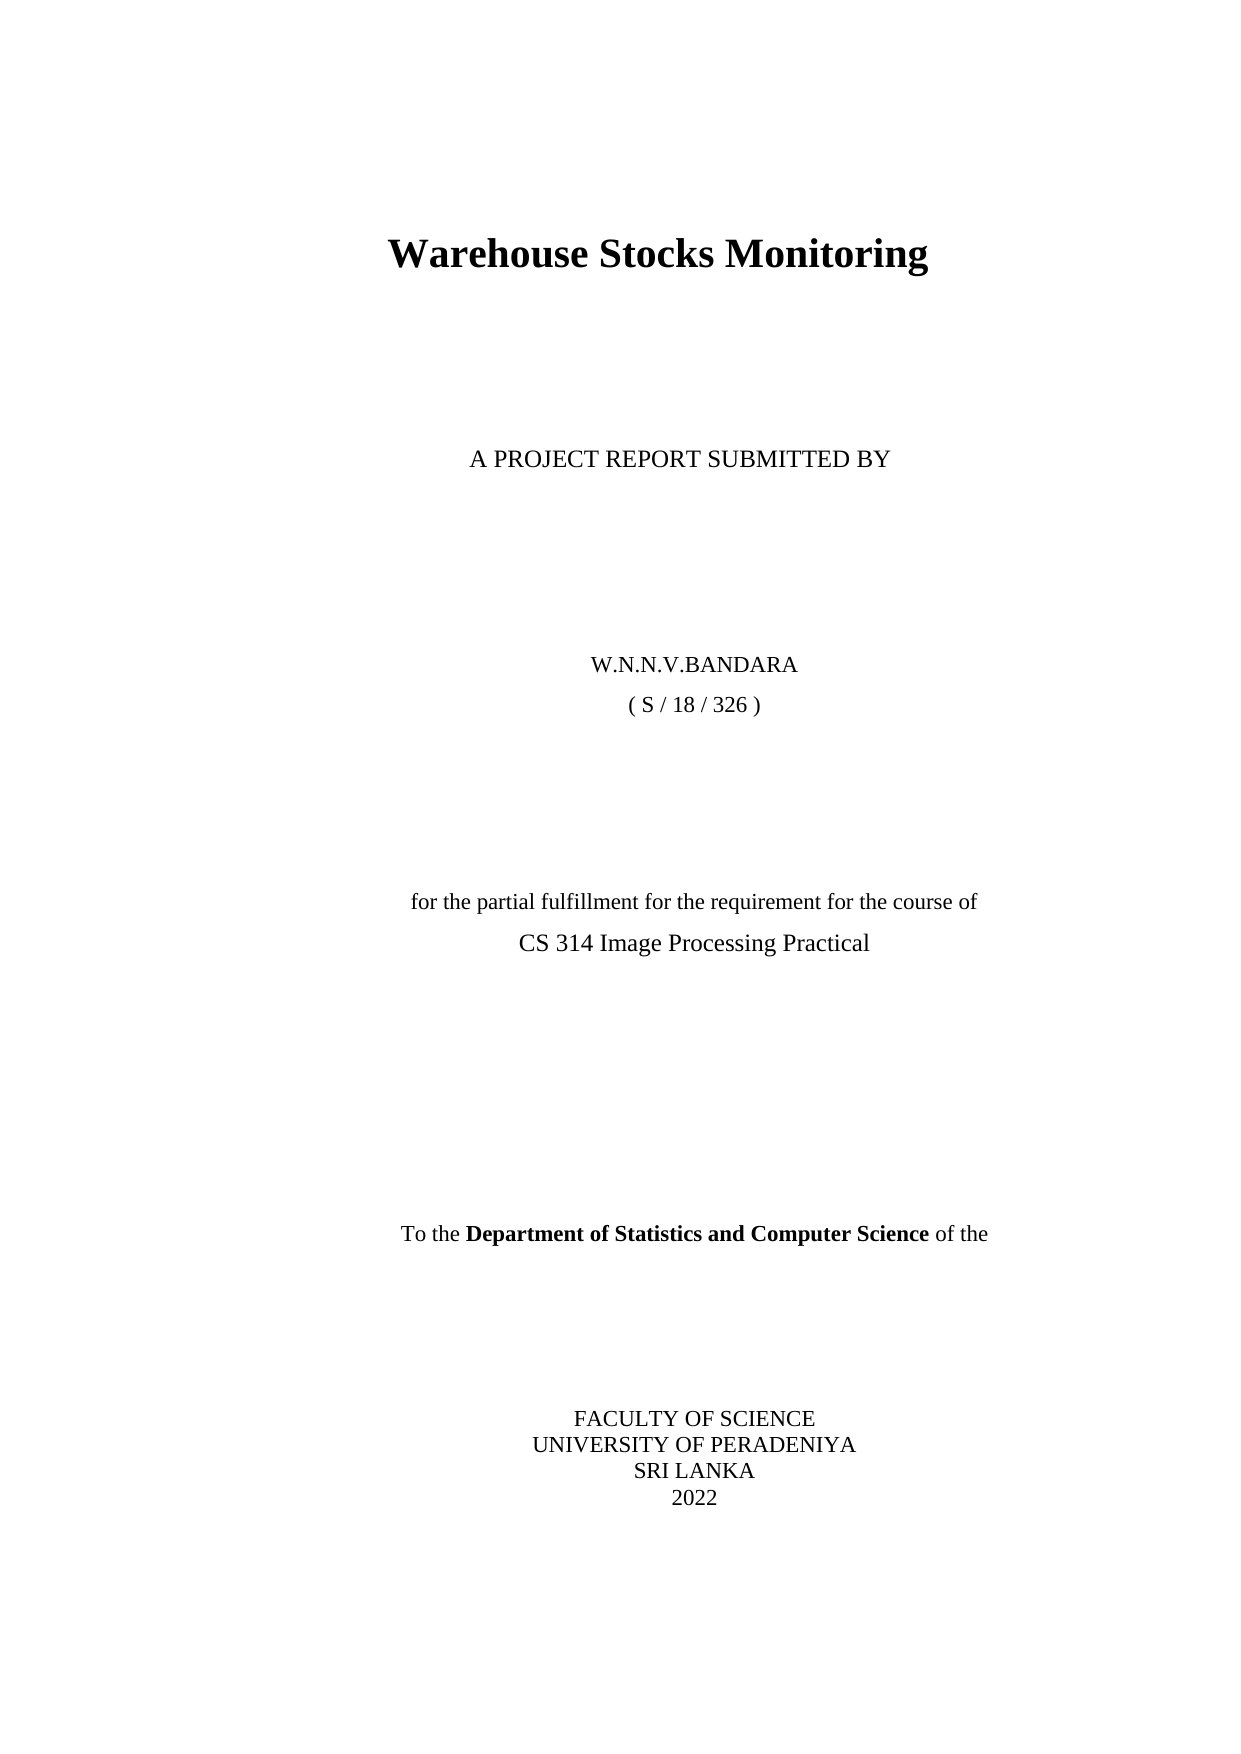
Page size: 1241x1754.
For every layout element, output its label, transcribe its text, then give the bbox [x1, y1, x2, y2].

text UNIVERSITY OF PERADENIYA [237, 1431, 1152, 1457]
text CS 314 Image Processing Practical [237, 928, 1152, 957]
text FACULTY OF SCIENCE [237, 1404, 1152, 1431]
text A PROJECT REPORT SUBMITTED BY [237, 444, 1123, 472]
text W.N.N.V.BANDARA [237, 651, 1152, 678]
text SRI LANKA [237, 1457, 1152, 1484]
text for the partial fulfillment for the requirement for the course of [237, 888, 1152, 915]
text ( S / 18 / 326 ) [237, 691, 1152, 717]
text Warehouse Stocks Monitoring [387, 228, 1152, 276]
text To the Department of Statistics and Computer Science of the [237, 1220, 1152, 1246]
text 2022 [237, 1484, 1152, 1510]
